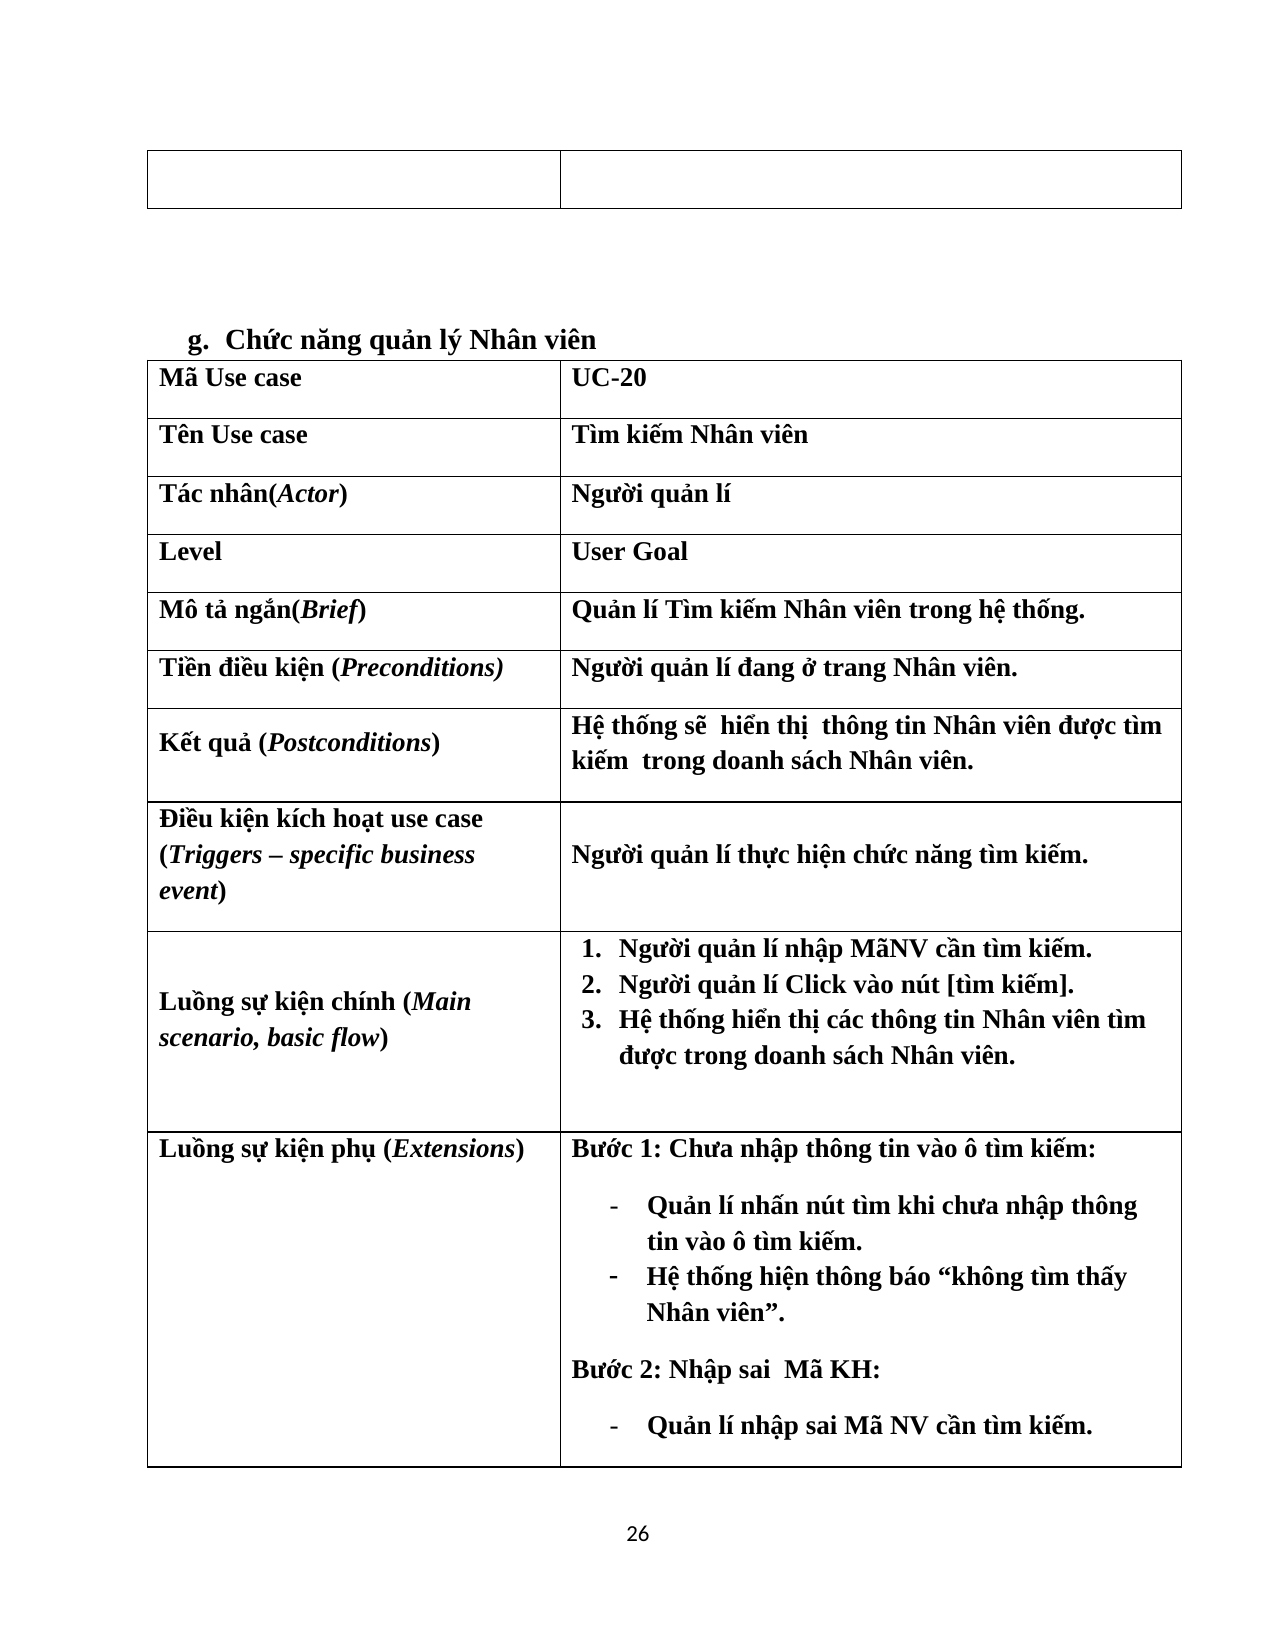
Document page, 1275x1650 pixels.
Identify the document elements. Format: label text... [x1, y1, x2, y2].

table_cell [148, 151, 560, 208]
table_header Mã Use case [148, 361, 560, 418]
table_cell Tiền điều kiện (Preconditions) [148, 651, 560, 708]
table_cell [561, 151, 1181, 208]
table_cell Người quản lí nhập MãNV cần tìm kiếm. Người quản lí Click vào nút [tìm kiếm]. Hệ thống hiển thị các thông tin Nhân viên tìm được trong doanh sách Nhân viên. [561, 932, 1181, 1131]
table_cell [148, 1133, 560, 1466]
table_cell Tìm kiếm Nhân viên [561, 419, 1181, 476]
table_cell Điều kiện kích hoạt use case (Triggers – specific business event) [148, 803, 560, 931]
table_cell User Goal [561, 535, 1181, 592]
table_cell Người quản lí [561, 477, 1181, 534]
table_cell Người quản lí đang ở trang Nhân viên. [561, 651, 1181, 708]
table_cell Tên Use case [148, 419, 560, 476]
table_cell Kết quả (Postconditions) [148, 709, 560, 801]
table_cell Luồng sự kiện chính (Main scenario, basic flow) [148, 932, 560, 1131]
table_cell Tác nhân(Actor) [148, 477, 560, 534]
table_header UC-20 [561, 361, 1181, 418]
table_cell Mô tả ngắn(Brief) [148, 593, 560, 650]
table_cell Level [148, 535, 560, 592]
table_cell Hệ thống sẽ hiển thị thông tin Nhân viên được tìm kiếm trong doanh sách Nhân viên. [561, 709, 1181, 801]
table_cell Quản lí Tìm kiếm Nhân viên trong hệ thống. [561, 593, 1181, 650]
list Chức năng quản lý Nhân viên [187, 322, 1125, 355]
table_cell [561, 1133, 1181, 1466]
table_cell Người quản lí thực hiện chức năng tìm kiếm. [561, 803, 1181, 931]
